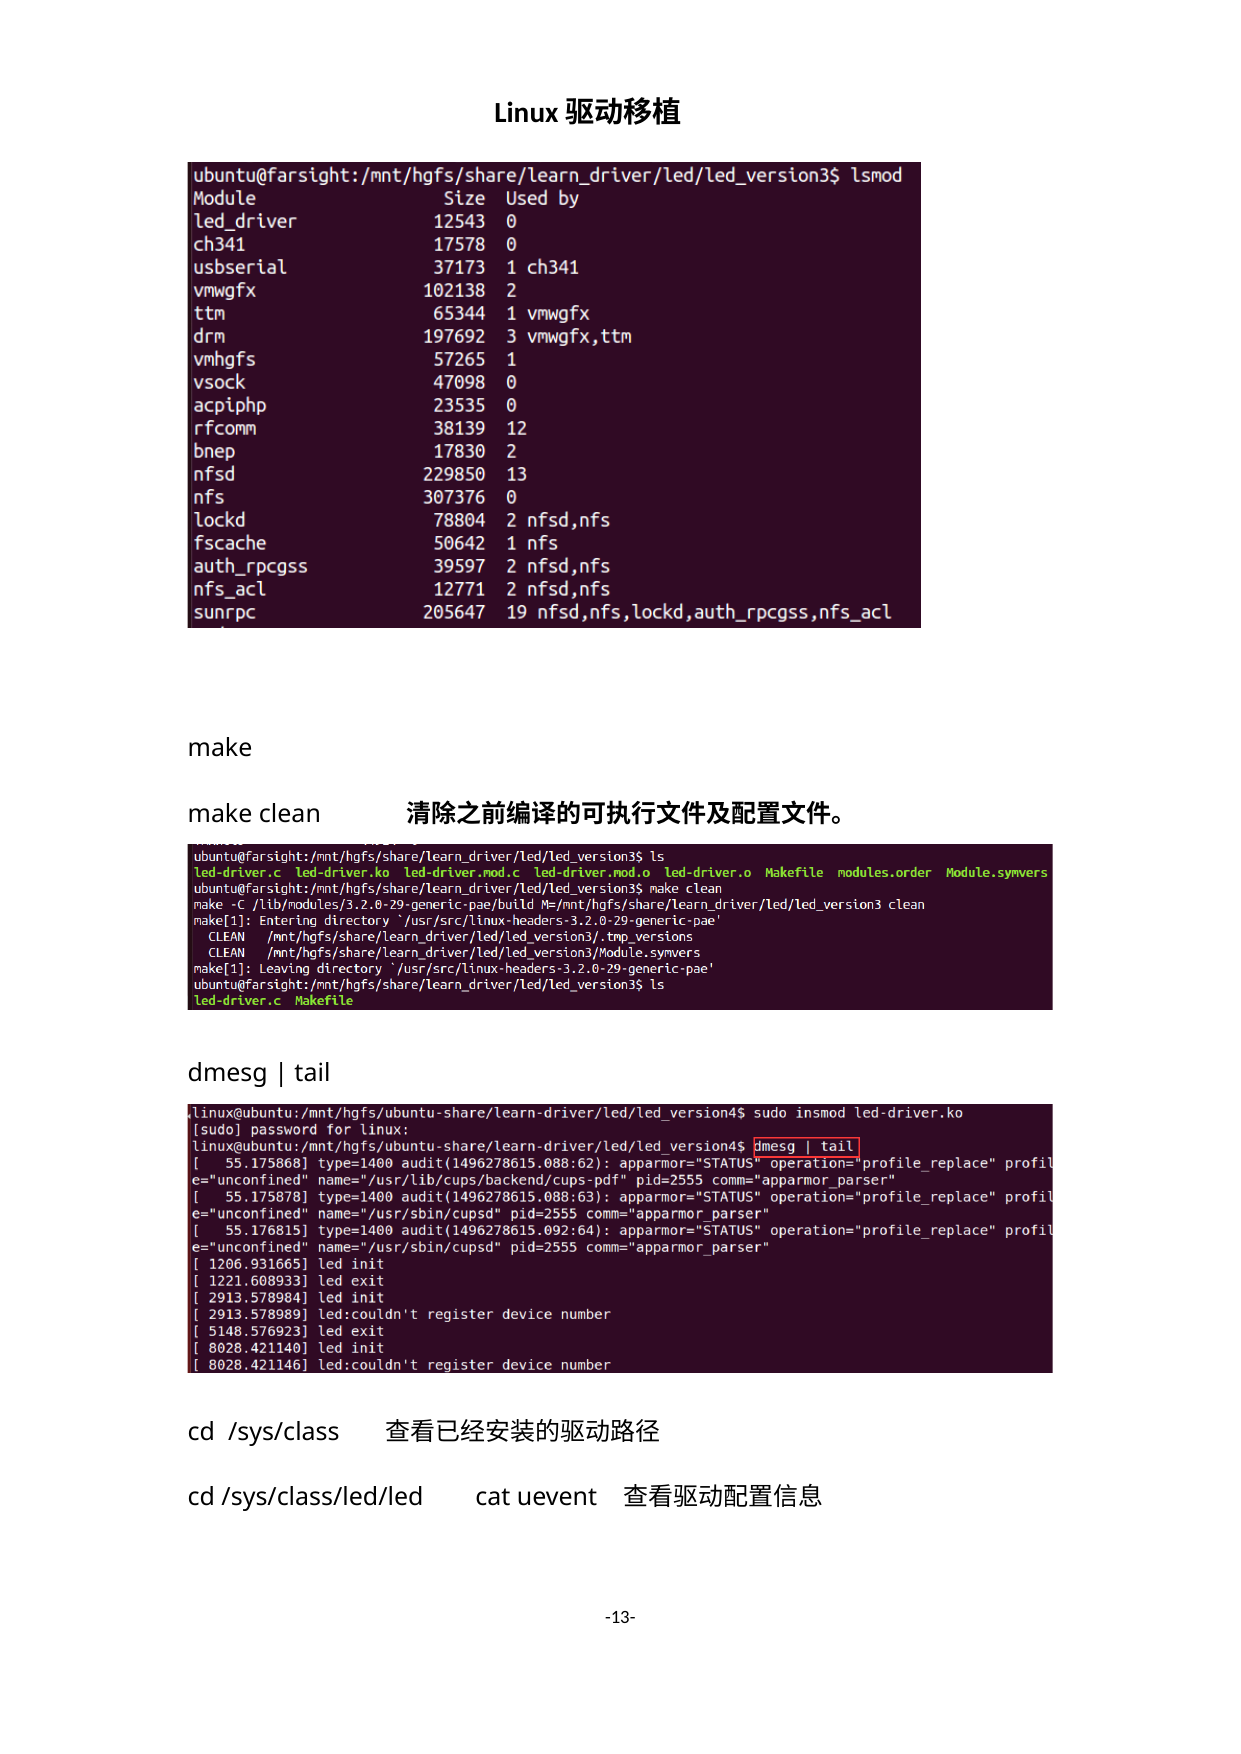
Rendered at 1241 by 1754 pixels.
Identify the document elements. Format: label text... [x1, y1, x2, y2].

text cd /sys/class/led/led cat uevent 查看驱动配置信息 [187, 1462, 1053, 1527]
picture [187, 844, 1053, 1010]
text dmesg | tail [187, 1039, 1053, 1104]
text make clean 清除之前编译的可执行文件及配置文件。 [187, 779, 1053, 844]
picture [187, 162, 921, 628]
text make [187, 714, 1053, 779]
text cd /sys/class 查看已经安装的驱动路径 [187, 1397, 1053, 1462]
picture [187, 1104, 1053, 1373]
